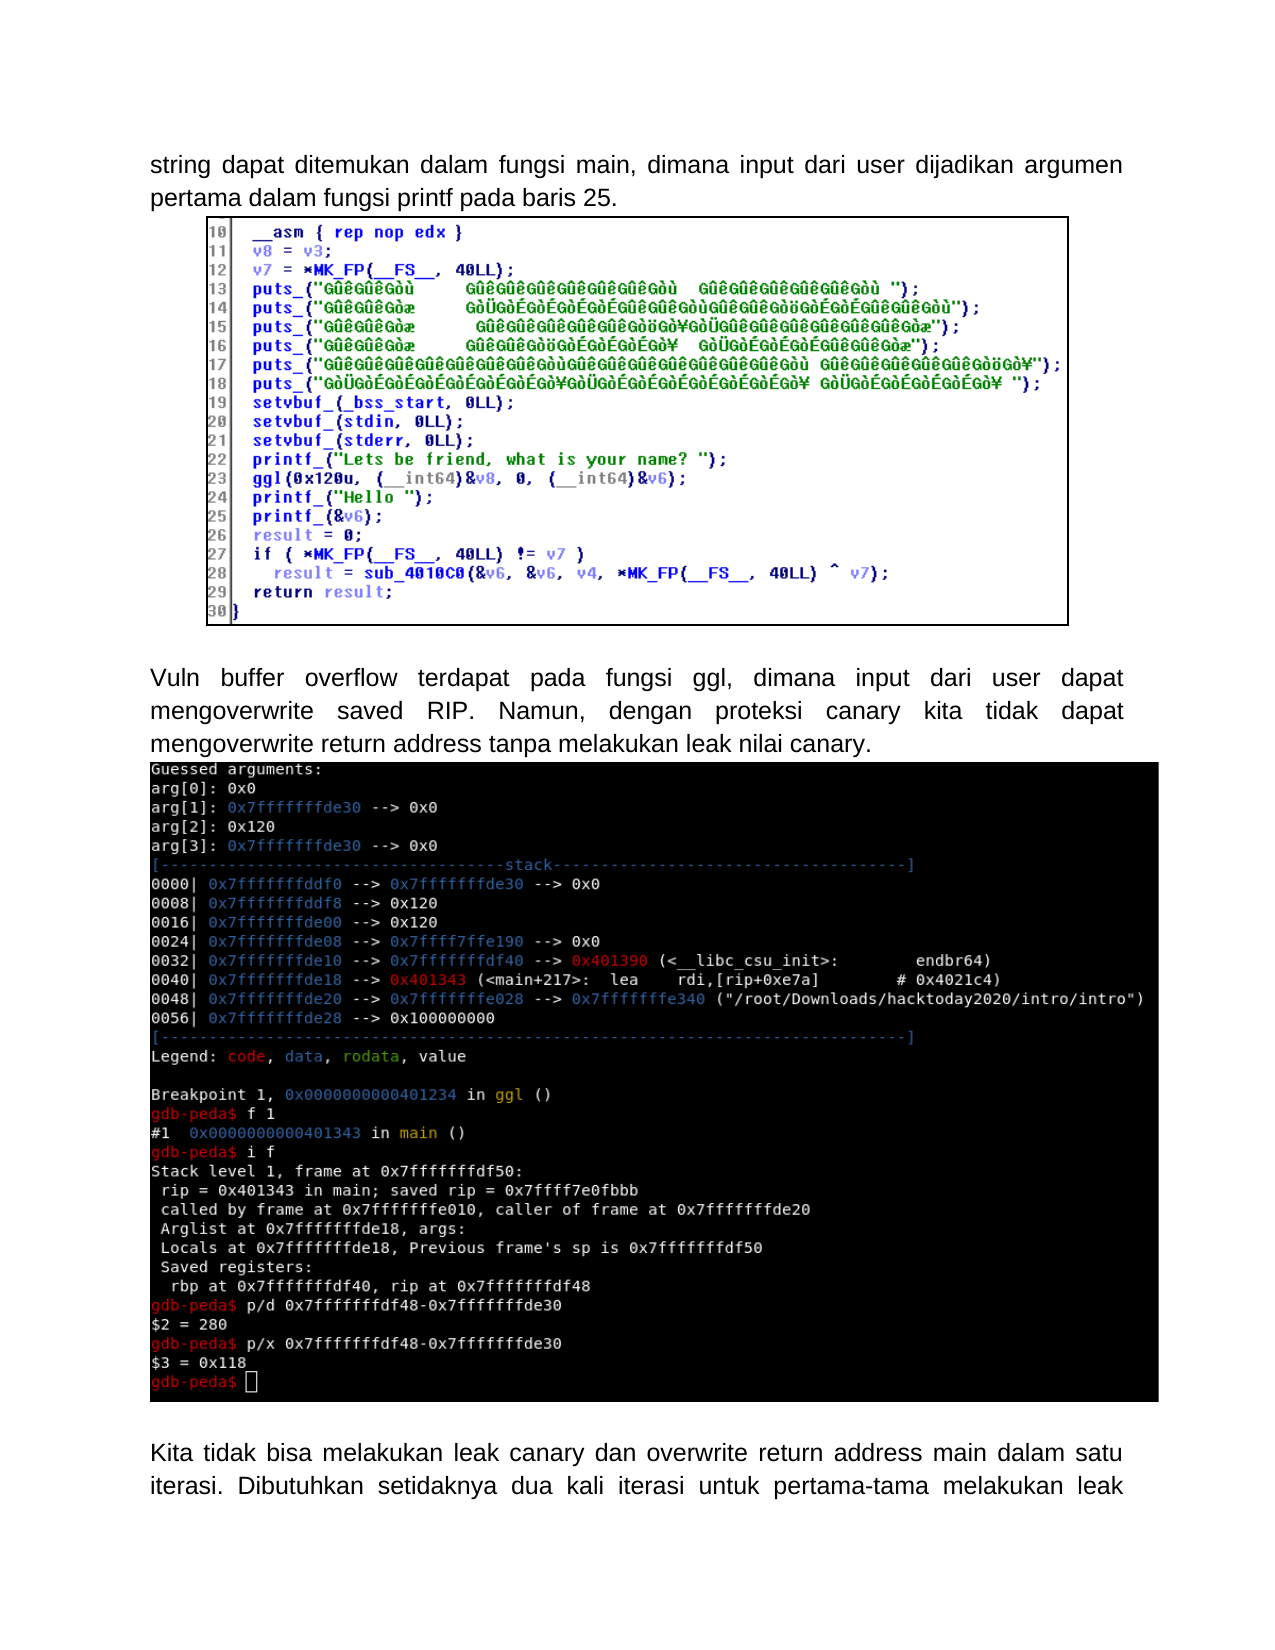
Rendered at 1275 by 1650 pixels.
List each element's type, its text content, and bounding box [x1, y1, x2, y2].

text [150, 150, 1125, 212]
text Vuln buffer overflow terdapat pada fungsi ggl, dimana input dari user dapat mengoverwrite saved RIP. Namun, dengan proteksi canary kita tidak dapat mengoverwrite return address tanpa melakukan leak nilai canary. [150, 663, 1125, 758]
picture [208, 218, 1067, 624]
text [150, 1438, 1125, 1500]
picture [150, 762, 1159, 1402]
